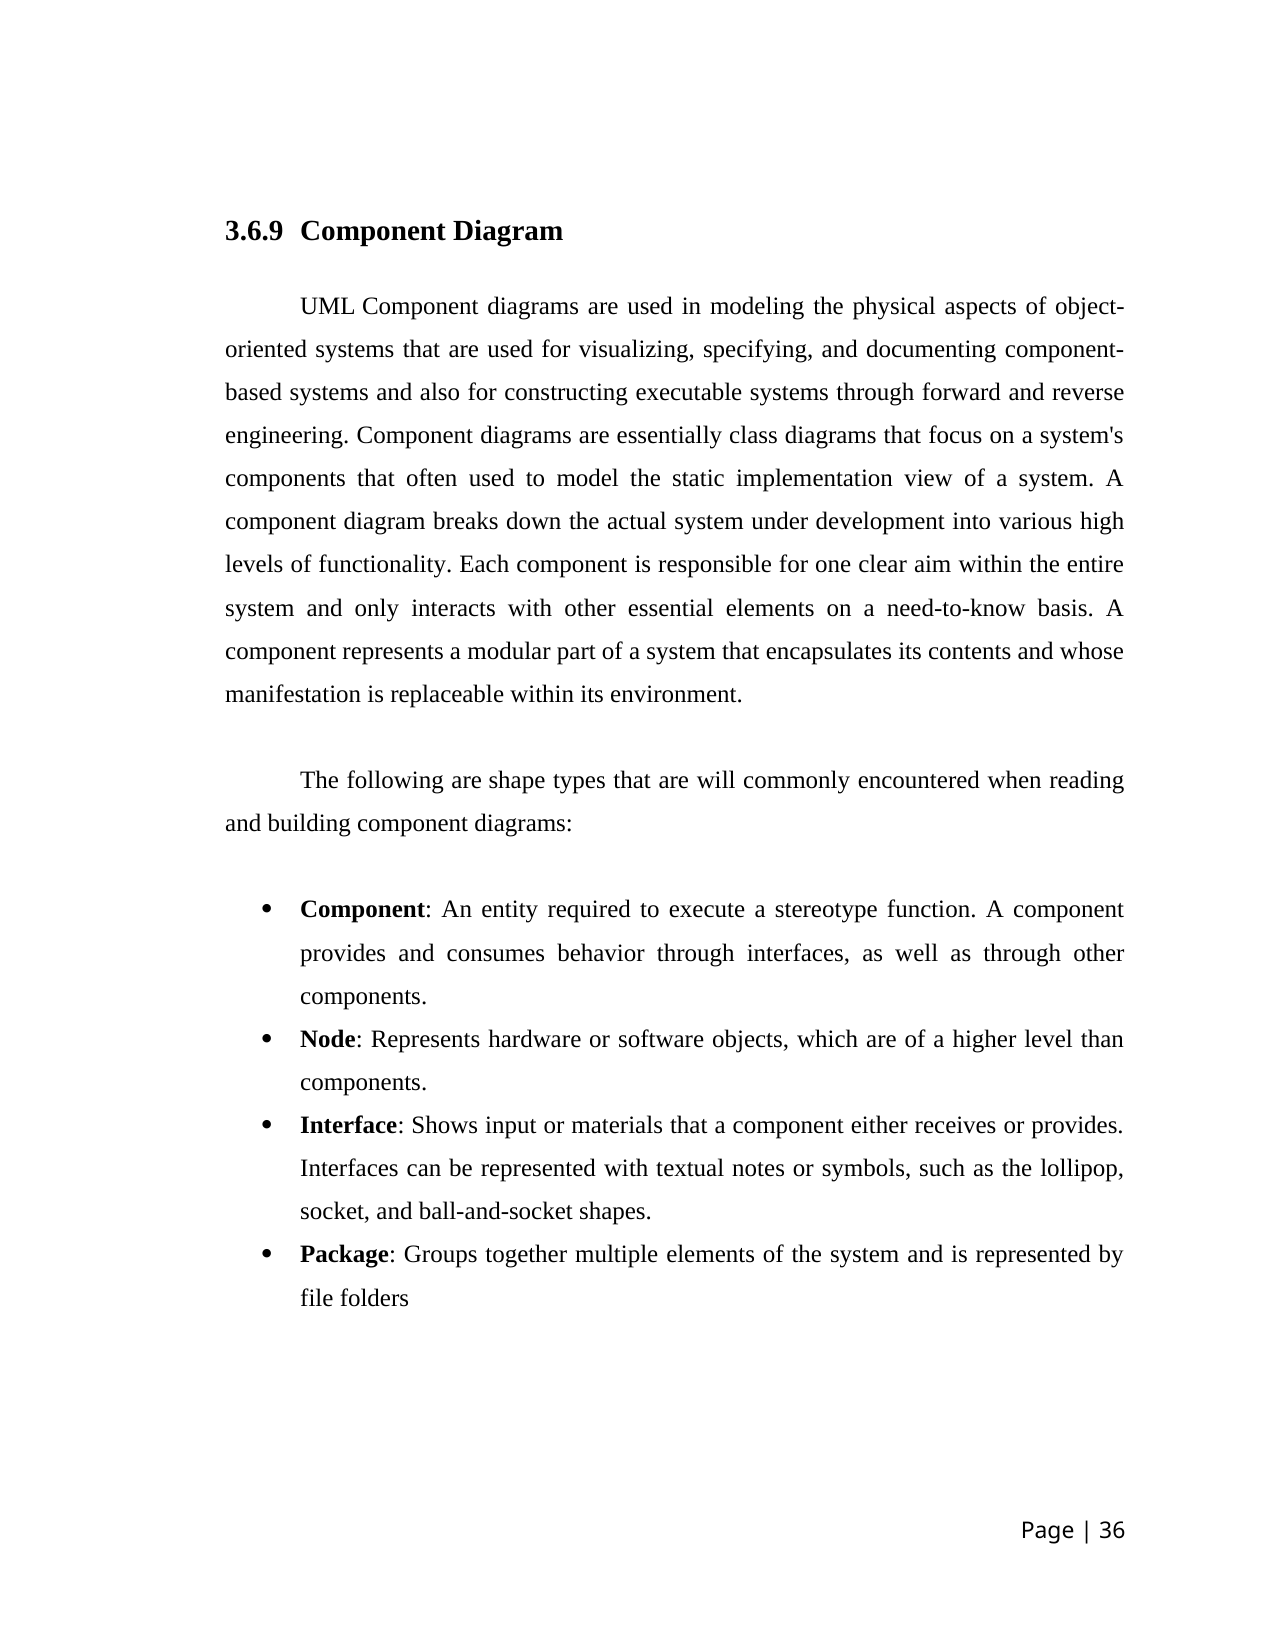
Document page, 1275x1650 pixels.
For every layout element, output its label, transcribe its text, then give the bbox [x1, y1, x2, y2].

list Interface: Shows input or materials that a component either receives or provides. Interfaces can be represented with textual notes or symbols, such as the lollipop, socket, and ball-and-socket shapes. [262, 1110, 1125, 1225]
list Component: An entity required to execute a stereotype function. A component provides and consumes behavior through interfaces, as well as through other components. [262, 894, 1125, 1009]
list Package: Groups together multiple elements of the system and is represented by file folders [262, 1239, 1125, 1311]
subtitle Component Diagram [225, 213, 1125, 246]
list The following are shape types that are will commonly encountered when reading and building component diagrams: [225, 765, 1125, 837]
list UML Component diagrams are used in modeling the physical aspects of object-oriented systems that are used for visualizing, specifying, and documenting component-based systems and also for constructing executable systems through forward and reverse engineering. Component diagrams are essentially class diagrams that focus on a system's components that often used to model the static implementation view of a system. A component diagram breaks down the actual system under development into various high levels of functionality. Each component is responsible for one clear aim within the entire system and only interacts with other essential elements on a need-to-know basis. A component represents a modular part of a system that encapsulates its contents and whose manifestation is replaceable within its environment. [225, 291, 1125, 708]
list Node: Represents hardware or software objects, which are of a higher level than components. [262, 1024, 1125, 1096]
